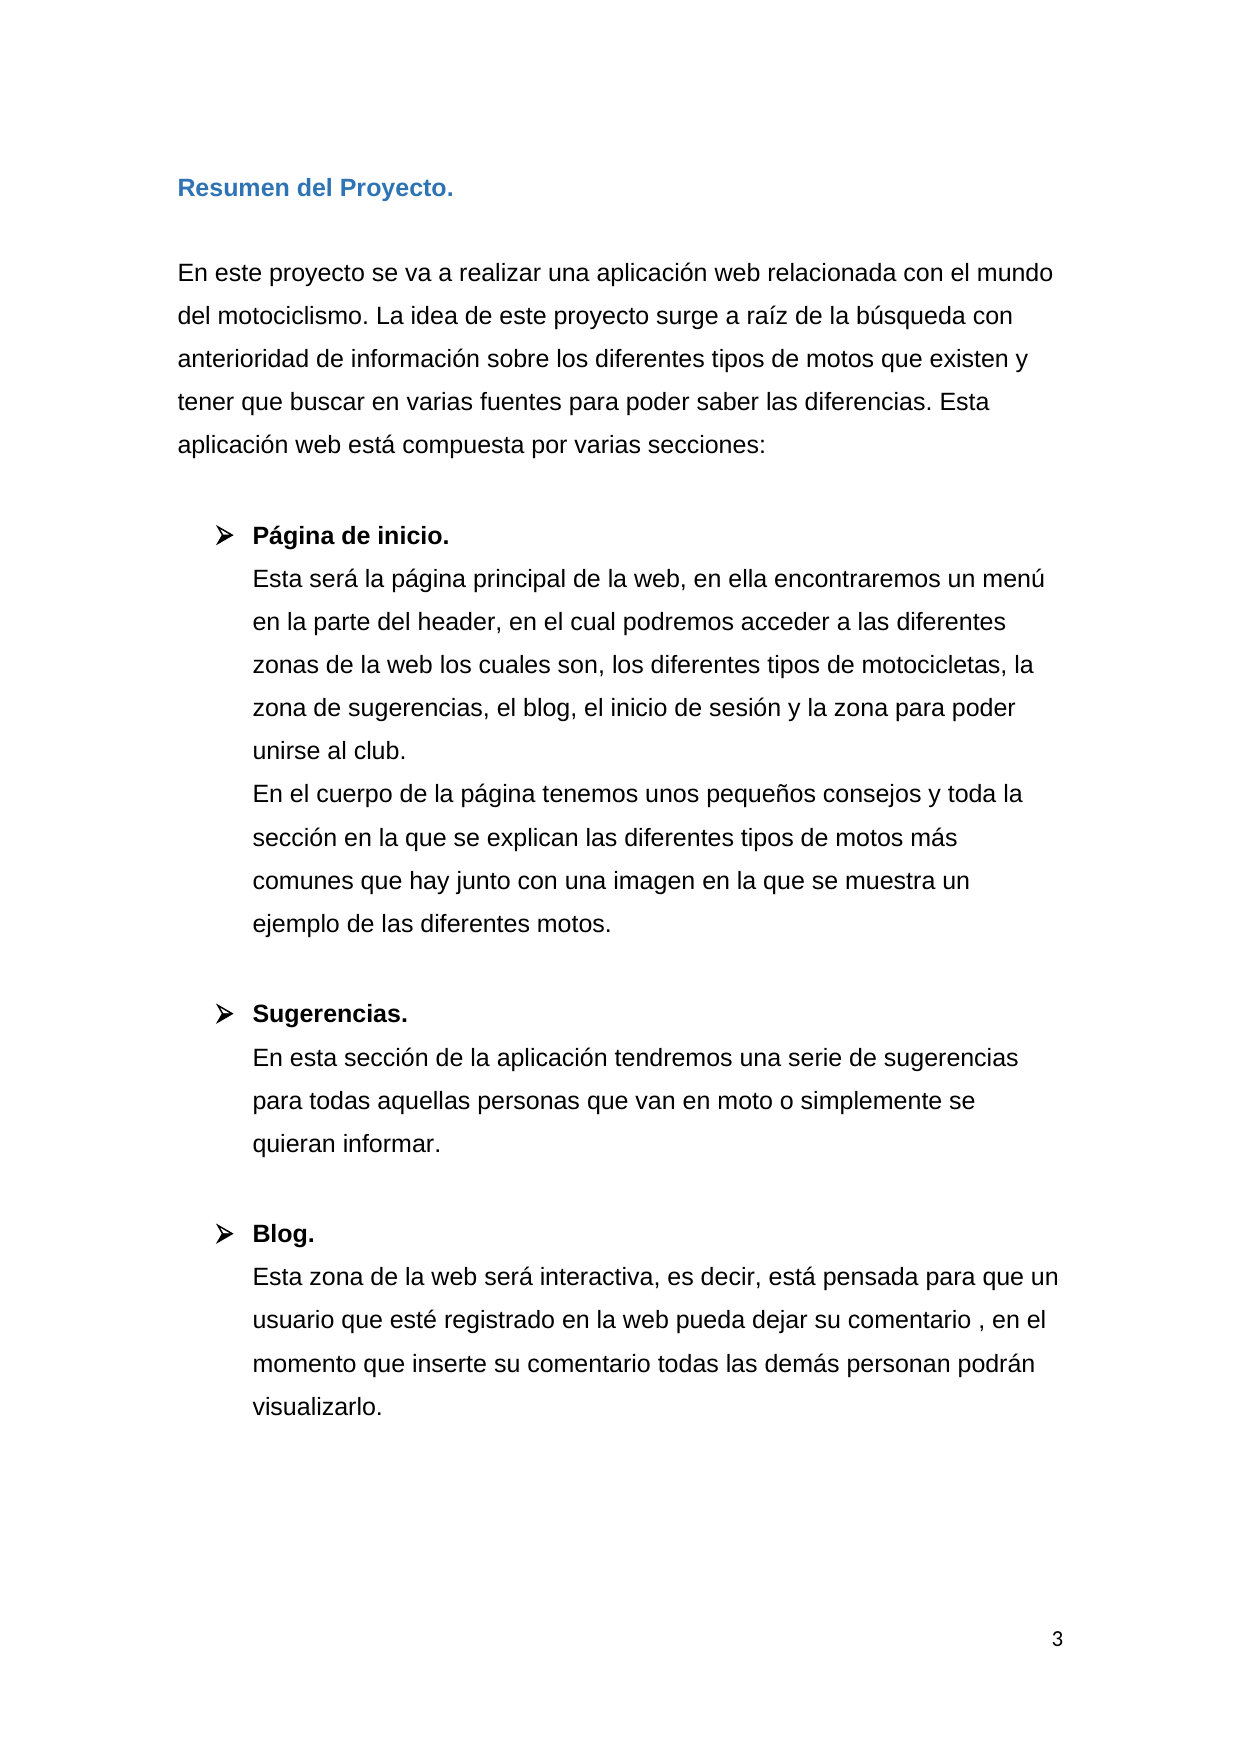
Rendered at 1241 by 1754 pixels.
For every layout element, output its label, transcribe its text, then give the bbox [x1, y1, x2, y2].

list Esta zona de la web será interactiva, es decir, está pensada para que un usuario que esté registrado en la web pueda dejar su comentario , en el momento que inserte su comentario todas las demás personan podrán visualizarlo. [252, 1262, 1063, 1421]
subtitle Resumen del Proyecto. [177, 173, 1063, 201]
subtitle Sugerencias. [215, 999, 1063, 1028]
list En esta sección de la aplicación tendremos una serie de sugerencias para todas aquellas personas que van en moto o simplemente se quieran informar. [252, 1042, 1063, 1157]
subtitle Blog. [215, 1219, 1063, 1248]
list Esta será la página principal de la web, en ella encontraremos un menú en la parte del header, en el cual podremos acceder a las diferentes zonas de la web los cuales son, los diferentes tipos de motocicletas, la zona de sugerencias, el blog, el inicio de sesión y la zona para poder unirse al club. [252, 564, 1063, 765]
list En el cuerpo de la página tenemos unos pequeños consejos y toda la sección en la que se explican las diferentes tipos de motos más comunes que hay junto con una imagen en la que se muestra un ejemplo de las diferentes motos. [252, 779, 1063, 938]
text En este proyecto se va a realizar una aplicación web relacionada con el mundo del motociclismo. La idea de este proyecto surge a raíz de la búsqueda con anterioridad de información sobre los diferentes tipos de motos que existen y tener que buscar en varias fuentes para poder saber las diferencias. Esta aplicación web está compuesta por varias secciones: [177, 258, 1063, 459]
subtitle Página de inicio. [215, 521, 1063, 549]
